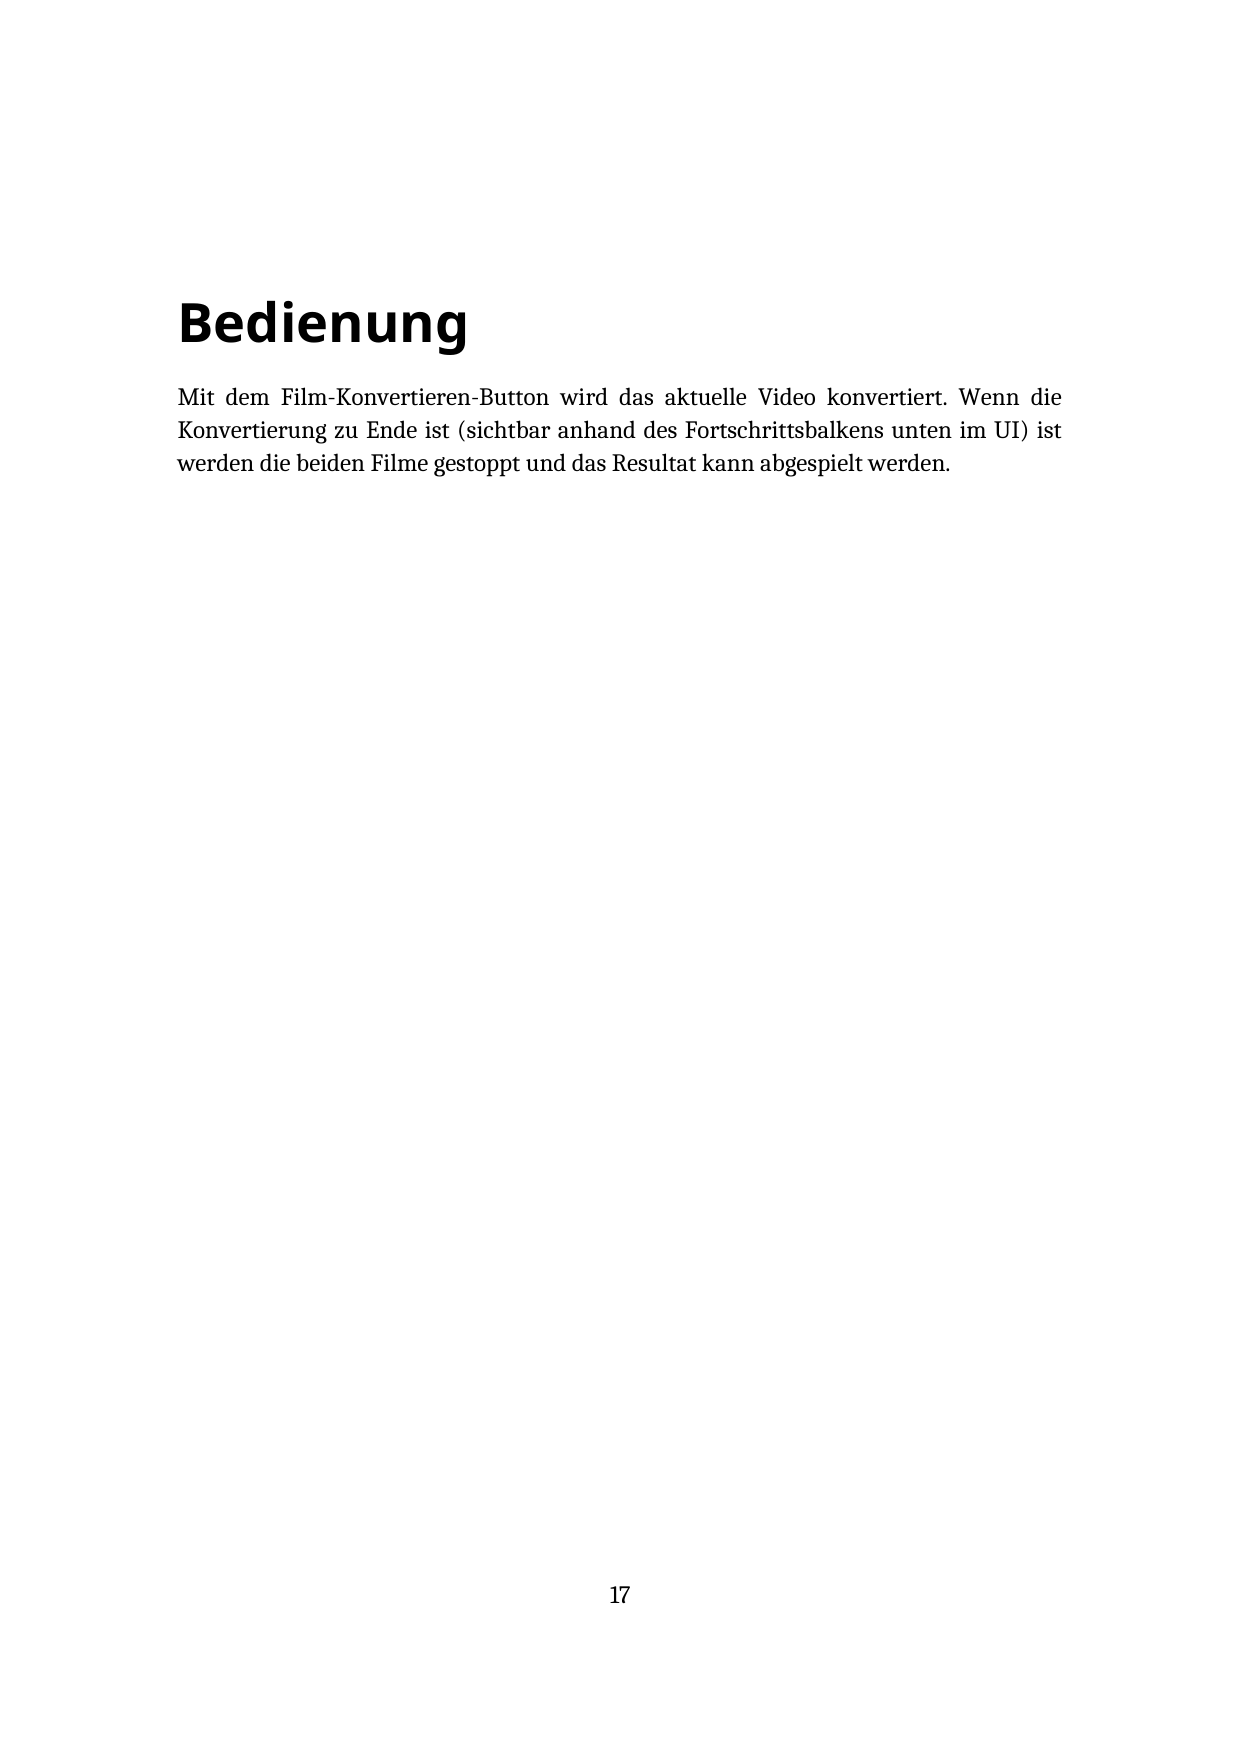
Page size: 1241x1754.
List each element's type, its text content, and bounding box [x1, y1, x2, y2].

text Mit dem Film-Konvertieren-Button wird das aktuelle Video konvertiert. Wenn die Konvertierung zu Ende ist (sichtbar anhand des Fortschrittsbalkens unten im UI) ist werden die beiden Filme gestoppt und das Resultat kann abgespielt werden. [177, 383, 1063, 478]
subtitle Bedienung [177, 284, 1063, 358]
